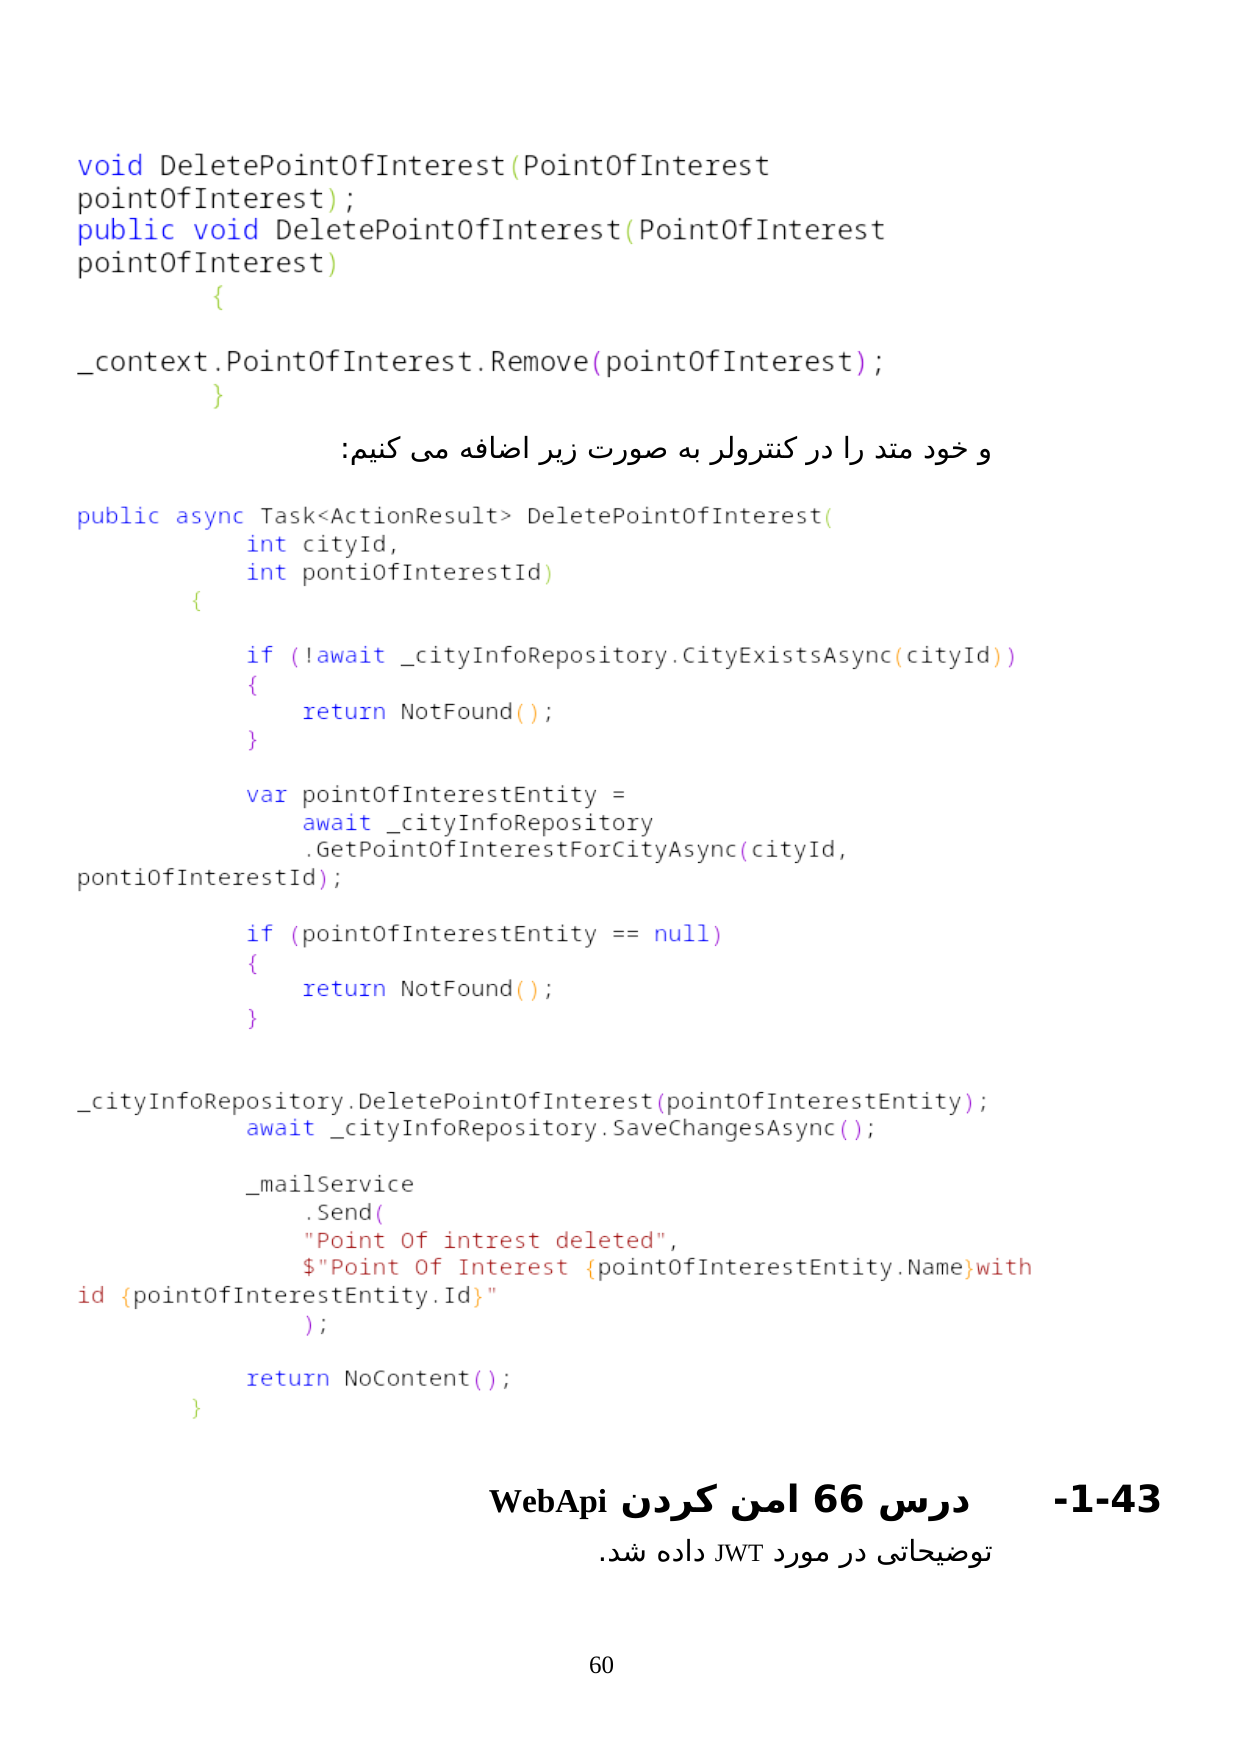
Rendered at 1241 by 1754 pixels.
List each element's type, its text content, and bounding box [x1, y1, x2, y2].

text توضیحاتی در مورد JWT داده شد. [150, 1534, 1053, 1568]
text و خود متد را در کنترولر به صورت زیر اضافه می کنیم: [150, 431, 1053, 465]
text درس 66 امن کردن WebApi [150, 1478, 1053, 1521]
